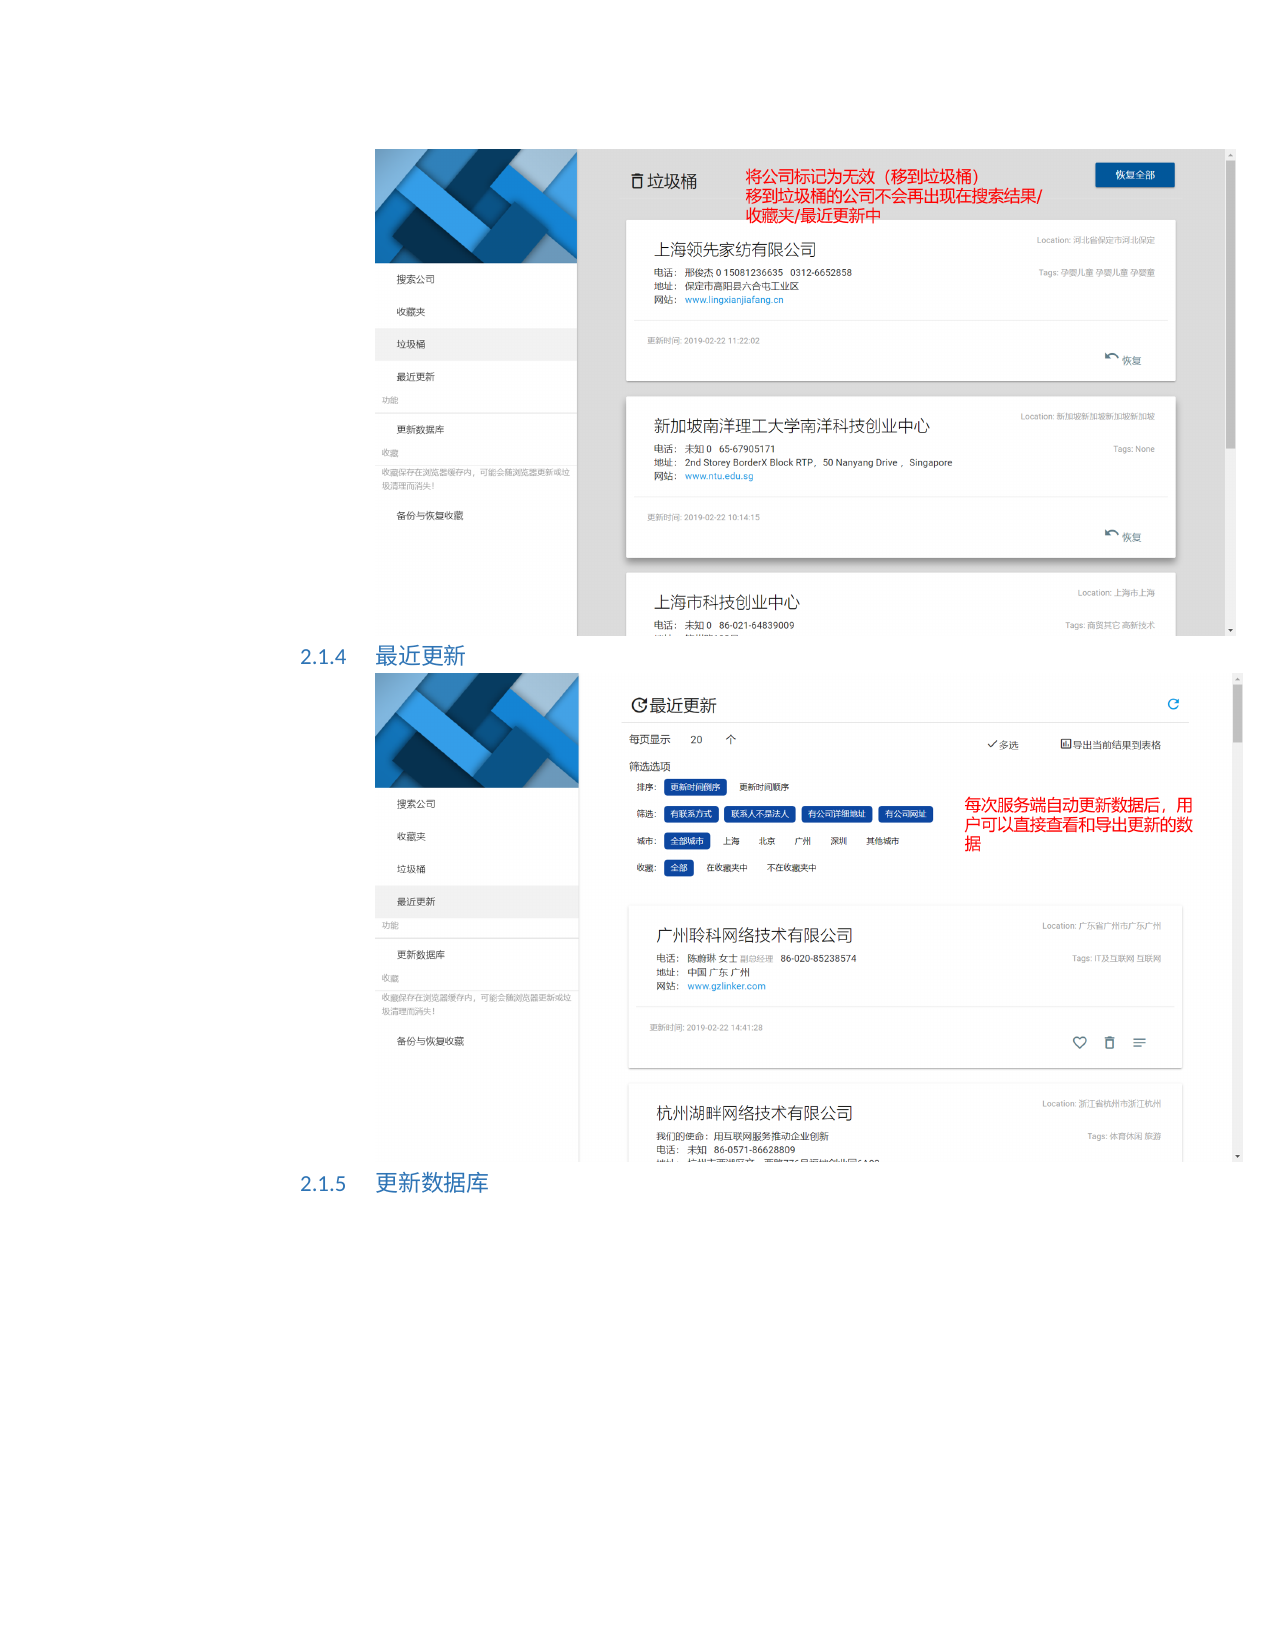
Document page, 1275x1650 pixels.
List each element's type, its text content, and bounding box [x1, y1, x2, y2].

list 最近更新 [300, 638, 1125, 671]
picture [375, 673, 1243, 1162]
list 更新数据库 [300, 1164, 1125, 1198]
picture [375, 149, 1236, 636]
